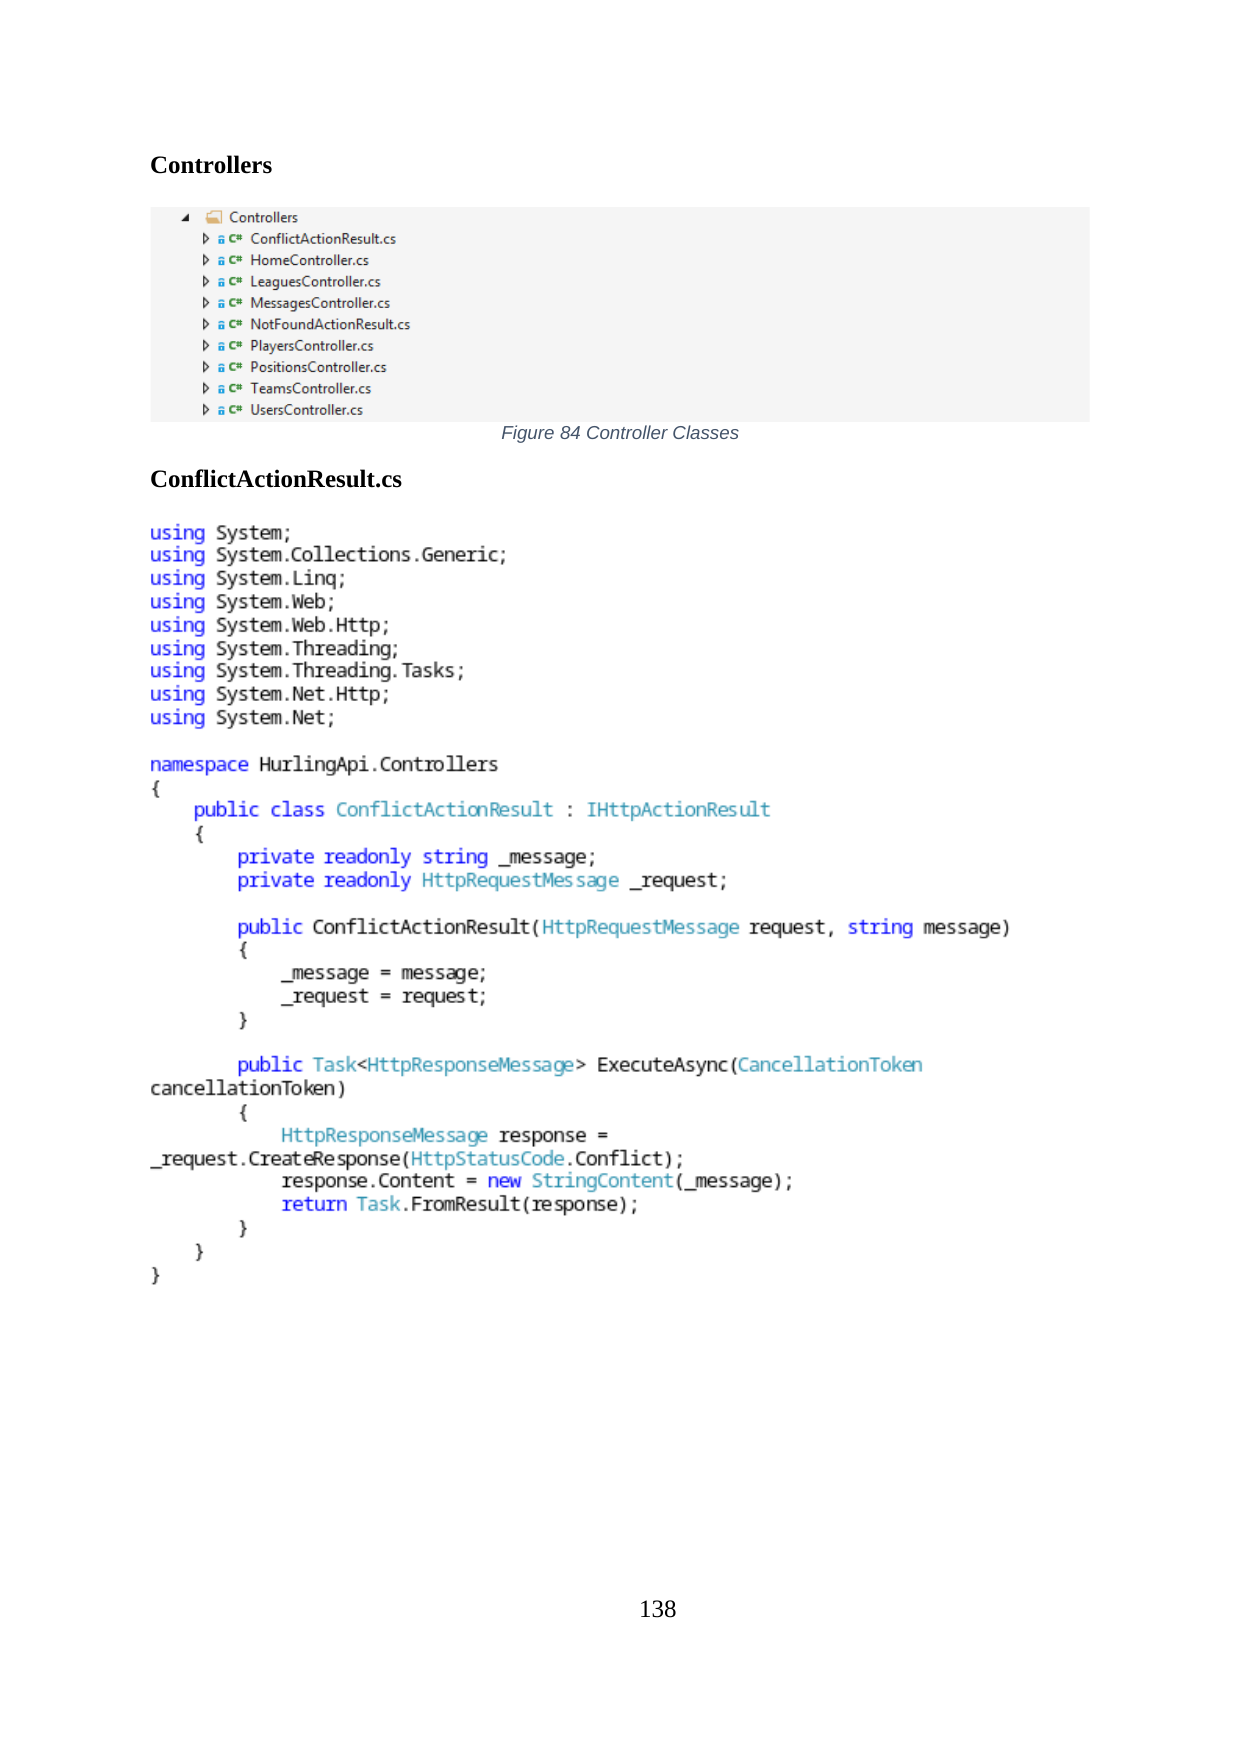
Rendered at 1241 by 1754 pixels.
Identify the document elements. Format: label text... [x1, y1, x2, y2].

subtitle ConflictActionResult.cs [150, 464, 1090, 493]
picture [150, 207, 1090, 422]
subtitle Controllers [150, 150, 1090, 179]
